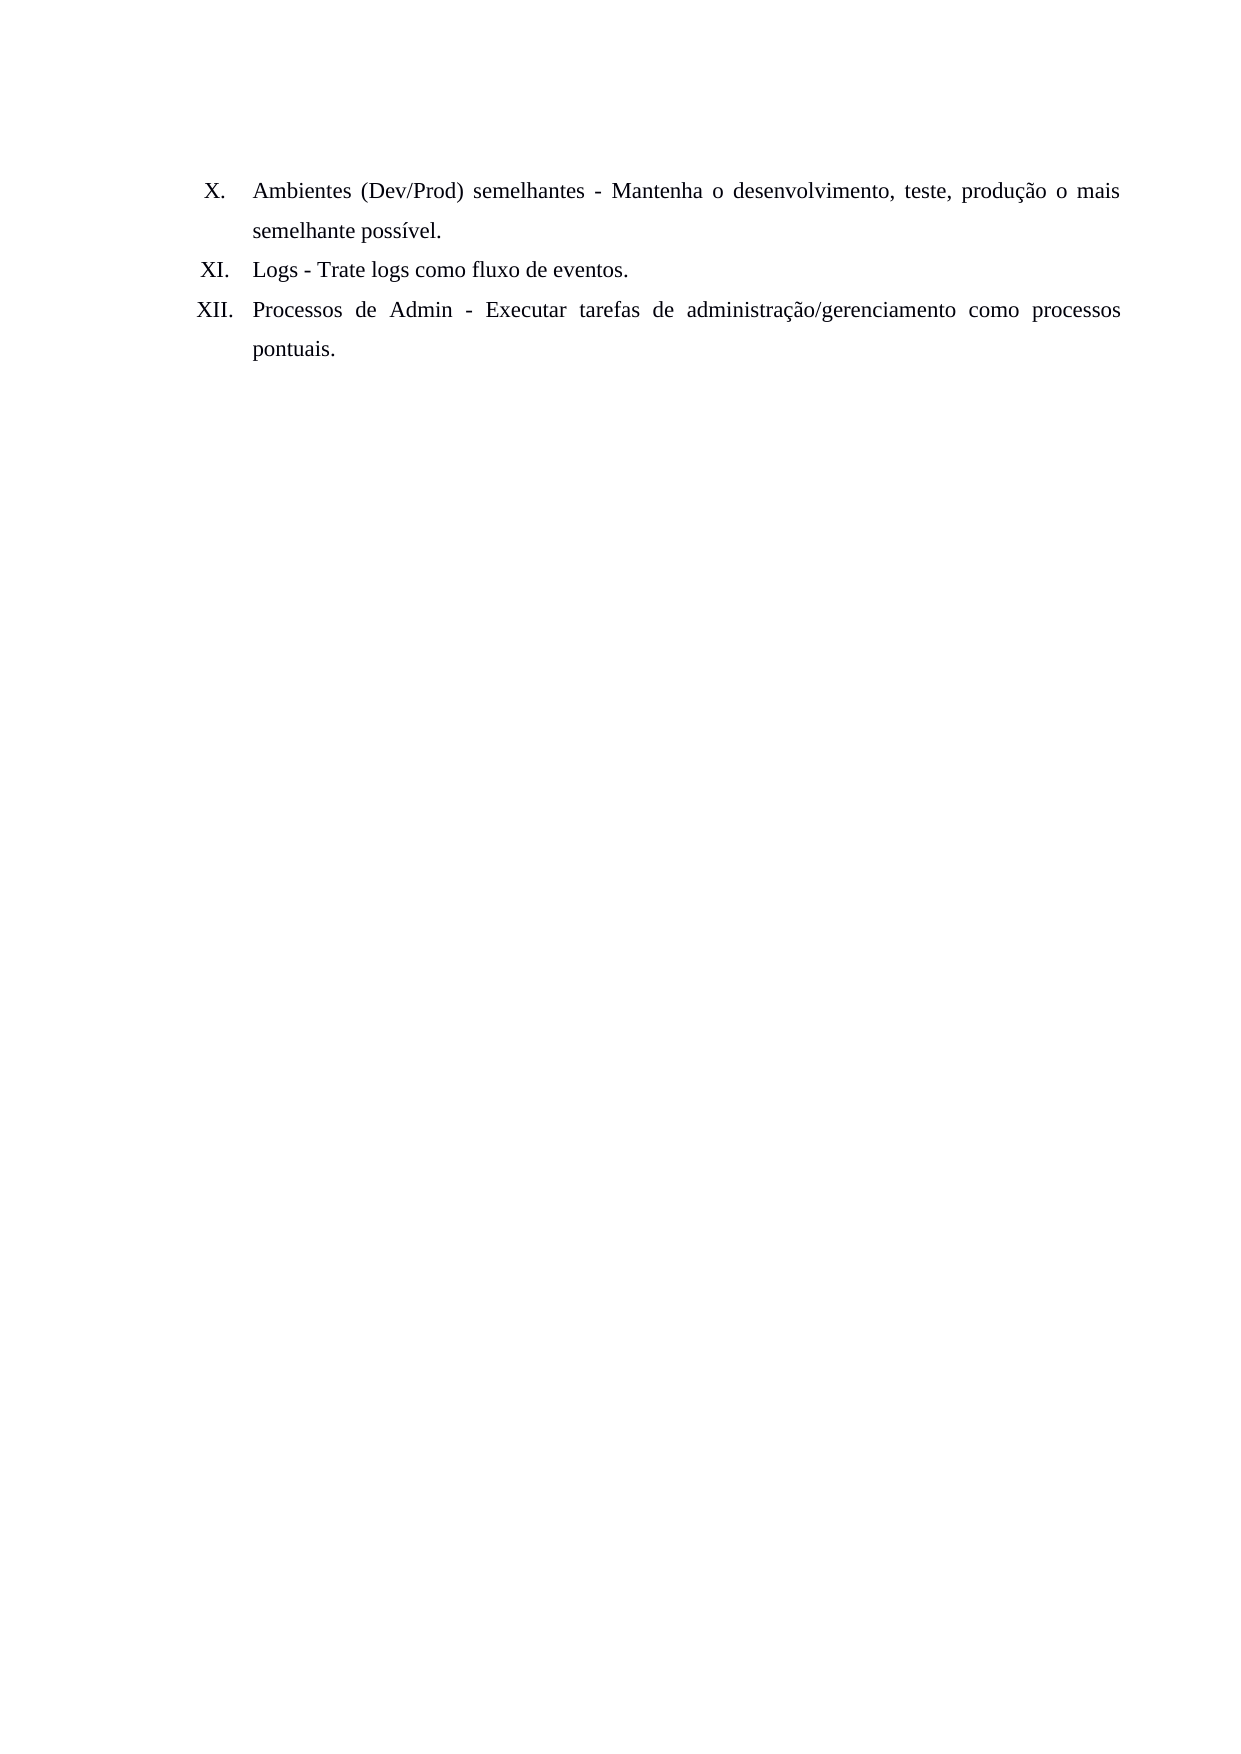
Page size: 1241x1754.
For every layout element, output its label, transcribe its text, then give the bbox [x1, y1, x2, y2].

list Processos de Admin - Executar tarefas de administração/gerenciamento como processos pontuais. [215, 296, 1122, 361]
list Logs - Trate logs como fluxo de eventos. [215, 256, 1122, 282]
list Ambientes (Dev/Prod) semelhantes - Mantenha o desenvolvimento, teste, produção o mais semelhante possível. [215, 177, 1122, 243]
